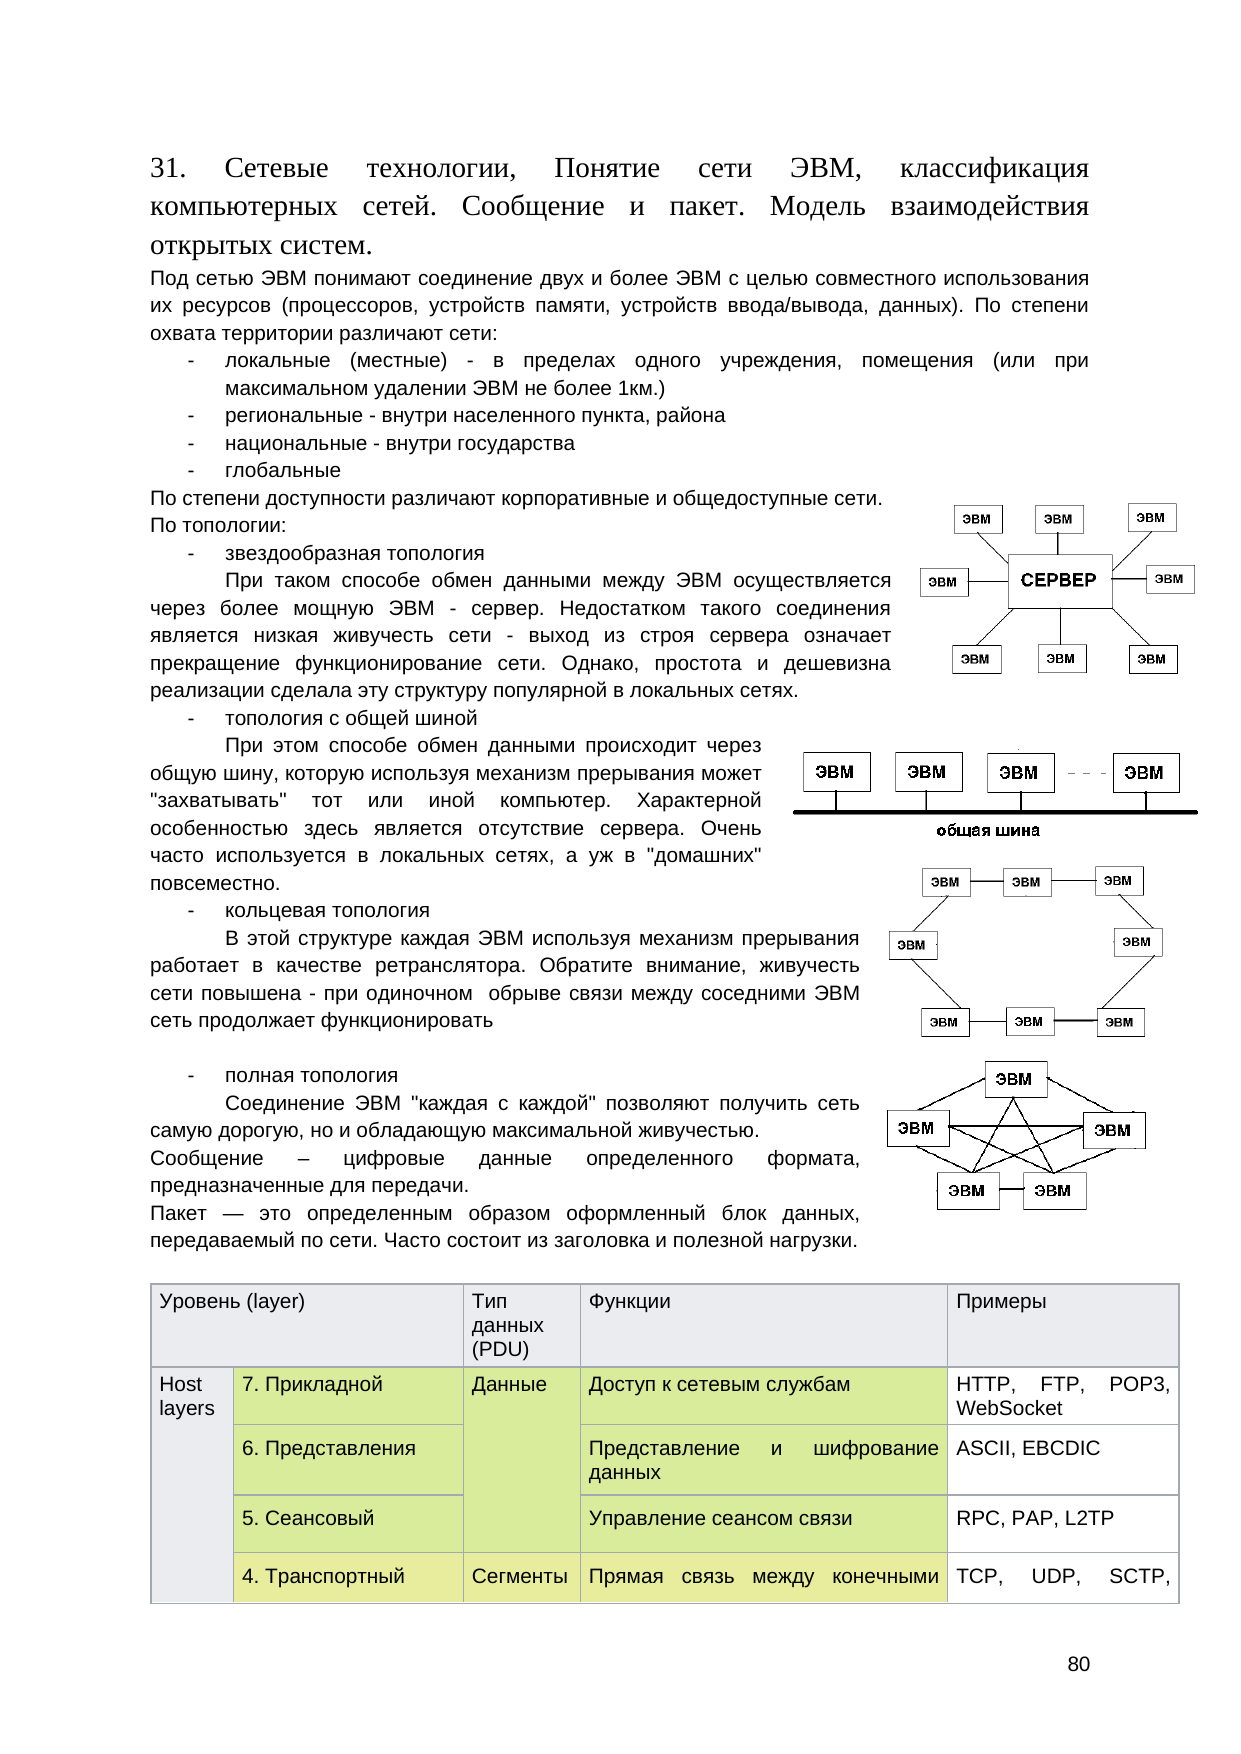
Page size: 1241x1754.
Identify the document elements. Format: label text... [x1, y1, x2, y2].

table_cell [581, 1553, 947, 1602]
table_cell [948, 1553, 1178, 1602]
table_header Тип данных (PDU) [464, 1285, 580, 1366]
table_cell 7. Прикладной [234, 1368, 463, 1424]
list топология с общей шиной [187, 706, 1090, 729]
table_cell HTTP, FTP, POP3, WebSocket [948, 1368, 1178, 1424]
table_header Примеры [948, 1285, 1178, 1366]
picture [781, 726, 1216, 1229]
table_cell 5. Сеансовый [234, 1496, 463, 1552]
table_cell Доступ к сетевым службам [581, 1368, 947, 1424]
table_cell Host layers [152, 1368, 233, 1602]
text Под сетью ЭВМ понимают соединение двух и более ЭВМ с целью совместного использования их ресурсов (процессоров, устройств памяти, устройств ввода/вывода, данных). По степени охвата территории различают сети: [150, 266, 1090, 344]
table_header Уровень (layer) [152, 1285, 463, 1366]
subtitle 31. Сетевые технологии, Понятие сети ЭВМ, классификация компьютерных сетей. Сообщение и пакет. Модель взаимодействия открытых систем. [150, 150, 1090, 261]
list национальные - внутри государства [187, 431, 1090, 454]
text По топологии: [150, 513, 911, 537]
list региональные - внутри населенного пункта, района [187, 403, 1090, 427]
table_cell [464, 1553, 580, 1602]
table_cell ASCII, EBCDIC [948, 1425, 1178, 1494]
table_header Функции [581, 1285, 947, 1366]
text В этой структуре каждая ЭВМ используя механизм прерывания работает в качестве ретранслятора. Обратите внимание, живучесть сети повышена - при одиночном обрыве связи между соседними ЭВМ сеть продолжает функционировать [150, 926, 879, 1032]
text Пакет — это определенным образом оформленный блок данных, передаваемый по сети. Часто состоит из заголовка и полезной нагрузки. [150, 1201, 1090, 1252]
text Соединение ЭВМ "каждая с каждой" позволяют получить сеть самую дорогую, но и обладающую максимальной живучестью. [150, 1091, 879, 1142]
table_cell RPC, PAP, L2TP [948, 1496, 1178, 1552]
list звездообразная топология [187, 541, 911, 564]
text При этом способе обмен данными происходит через общую шину, которую используя механизм прерывания может "захватывать" тот или иной компьютер. Характерной особенностью здесь является отсутствие сервера. Очень часто используется в локальных сетях, а уж в "домашних" повсеместно. [150, 733, 879, 894]
table_cell Управление сеансом связи [581, 1496, 947, 1552]
table_cell Данные [464, 1368, 580, 1552]
list кольцевая топология [187, 898, 879, 922]
text Сообщение – цифровые данные определенного формата, предназначенные для передачи. [150, 1146, 879, 1197]
text При таком способе обмен данными между ЭВМ осуществляется через более мощную ЭВМ - сервер. Недостатком такого соединения является низкая живучесть сети - выход из строя сервера означает прекращение функционирование сети. Однако, простота и дешевизна реализации сделала эту структуру популярной в локальных сетях. [150, 568, 911, 702]
list полная топология [187, 1063, 879, 1087]
list локальные (местные) - в пределах одного учреждения, помещения (или при максимальном удалении ЭВМ не более 1км.) [187, 348, 1090, 399]
table_cell 6. Представления [234, 1425, 463, 1494]
list глобальные [187, 458, 1090, 482]
picture [911, 474, 1225, 720]
table_cell Представление и шифрование данных [581, 1425, 947, 1494]
text По степени доступности различают корпоративные и общедоступные сети. [150, 486, 911, 509]
table_cell 4. Транспортный [234, 1553, 463, 1602]
